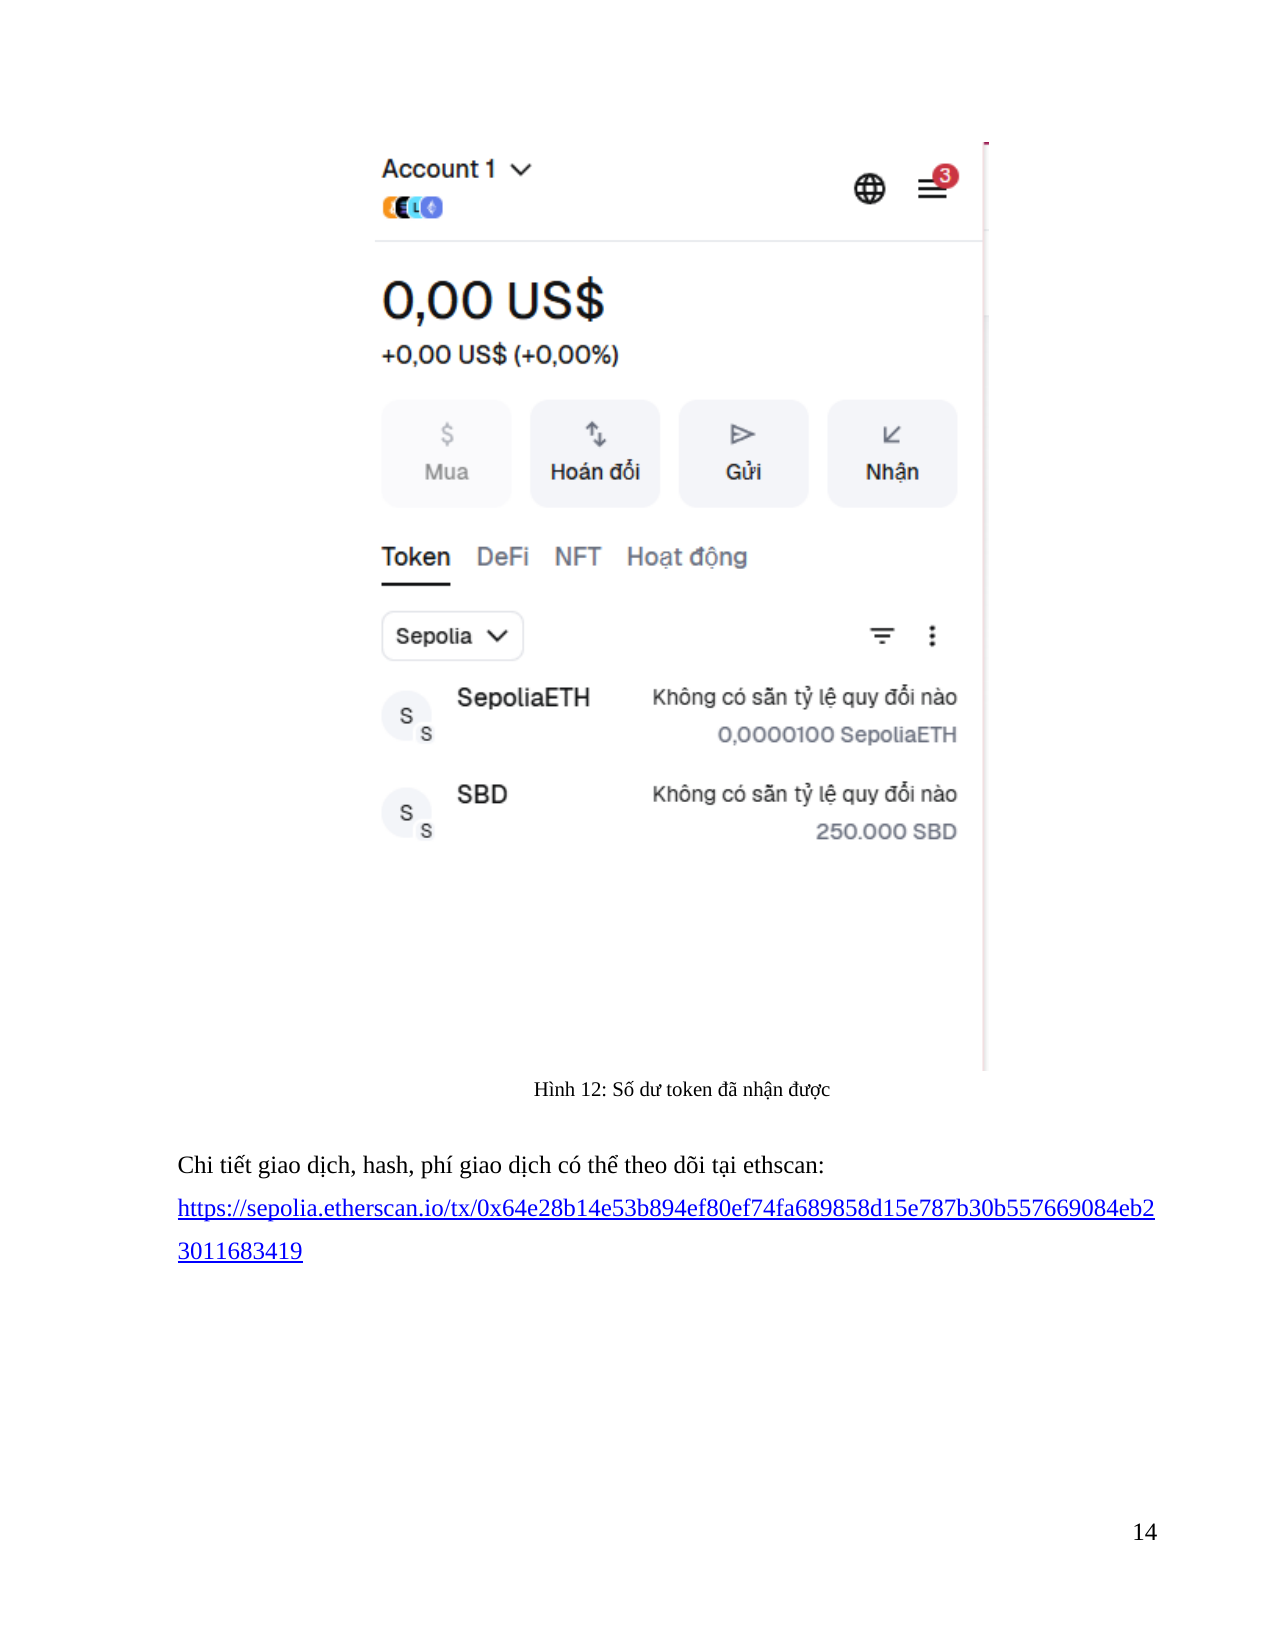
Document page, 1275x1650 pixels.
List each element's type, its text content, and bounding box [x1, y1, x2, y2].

text Hình 12: Số dư token đã nhận được [207, 1077, 1157, 1101]
text Chi tiết giao dịch, hash, phí giao dịch có thể theo dõi tại ethscan: https://sepolia.etherscan.io/tx/0x64e28b14e53b894ef80ef74fa689858d15e787b30b557669084eb23011683419 [177, 1150, 1157, 1265]
picture [374, 142, 989, 1071]
